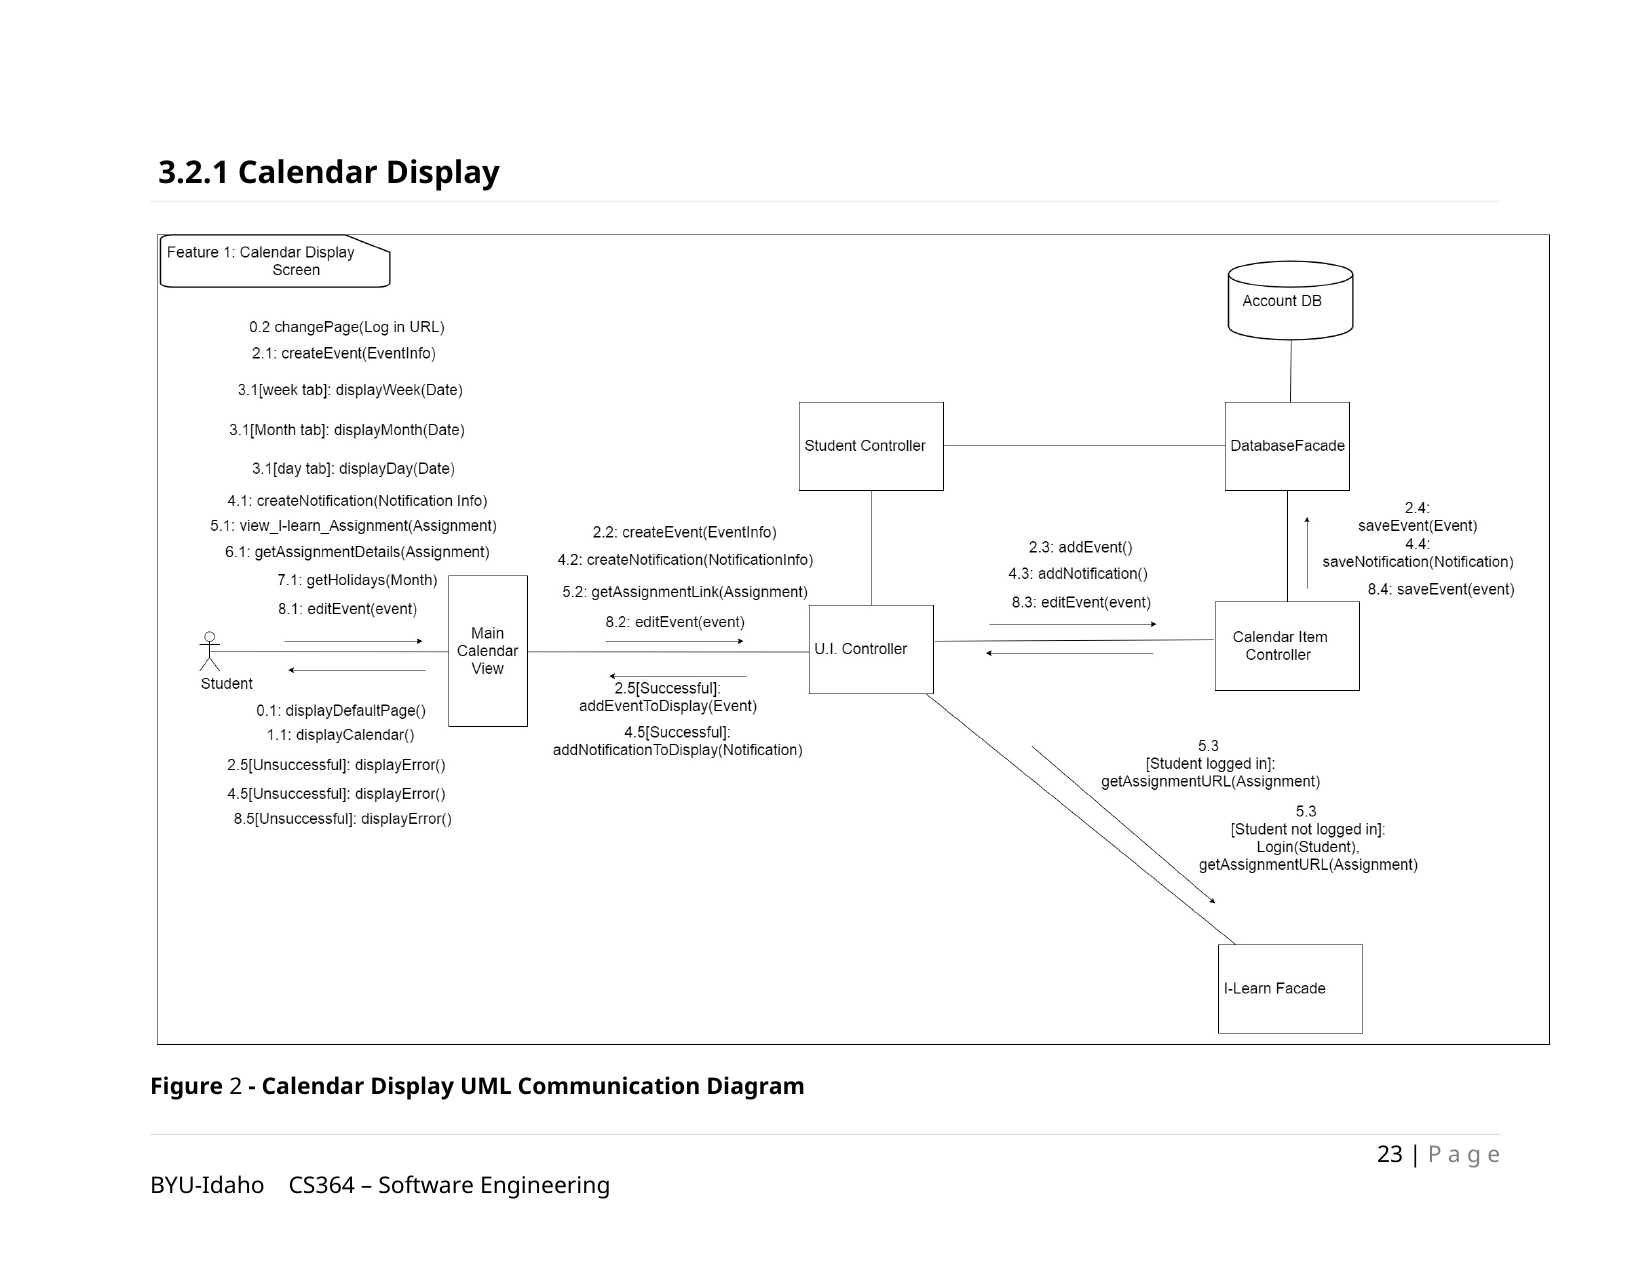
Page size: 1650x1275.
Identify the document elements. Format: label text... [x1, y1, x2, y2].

text Figure 2 - Calendar Display UML Communication Diagram [150, 1070, 1500, 1101]
picture [150, 227, 1556, 1051]
subtitle 3.2.1 Calendar Display [150, 150, 1500, 201]
